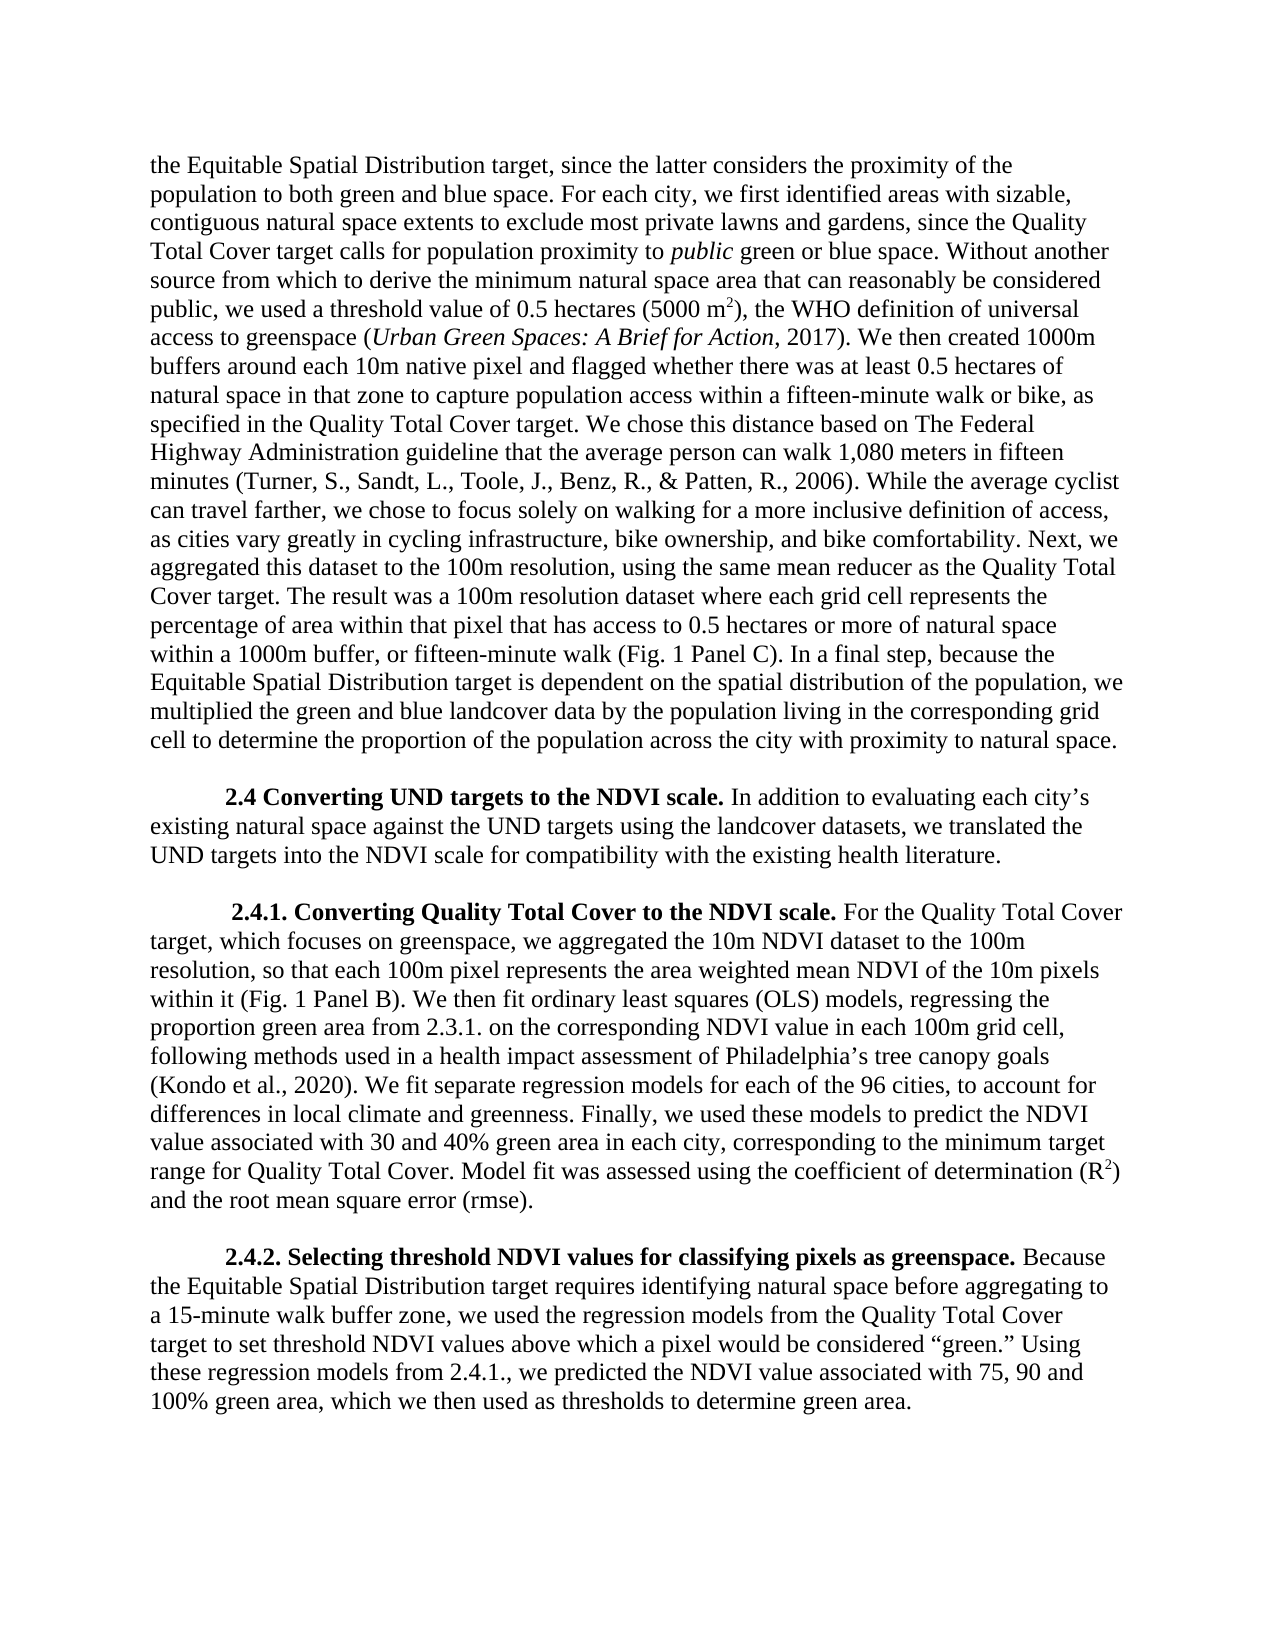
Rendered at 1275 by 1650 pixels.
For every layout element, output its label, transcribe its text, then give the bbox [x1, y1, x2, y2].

text 2.4 Converting UND targets to the NDVI scale. In addition to evaluating each city’s existing natural space against the UND targets using the landcover datasets, we translated the UND targets into the NDVI scale for compatibility with the existing health literature. [150, 782, 1125, 869]
text 2.4.1. Converting Quality Total Cover to the NDVI scale. For the Quality Total Cover target, which focuses on greenspace, we aggregated the 10m NDVI dataset to the 100m resolution, so that each 100m pixel represents the area weighted mean NDVI of the 10m pixels within it (Fig. 1 Panel B). We then fit ordinary least squares (OLS) models, regressing the proportion green area from 2.3.1. on the corresponding NDVI value in each 100m grid cell, following methods used in a health impact assessment of Philadelphia’s tree canopy goals (Kondo et al., 2020). We fit separate regression models for each of the 96 cities, to account for differences in local climate and greenness. Finally, we used these models to predict the NDVI value associated with 30 and 40% green area in each city, corresponding to the minimum target range for Quality Total Cover. Model fit was assessed using the coefficient of determination (R2) and the root mean square error (rmse). [150, 897, 1125, 1214]
text 2.4.2. Selecting threshold NDVI values for classifying pixels as greenspace. Because the Equitable Spatial Distribution target requires identifying natural space before aggregating to a 15-minute walk buffer zone, we used the regression models from the Quality Total Cover target to set threshold NDVI values above which a pixel would be considered “green.” Using these regression models from 2.4.1., we predicted the NDVI value associated with 75, 90 and 100% green area, which we then used as thresholds to determine green area. [150, 1242, 1125, 1415]
